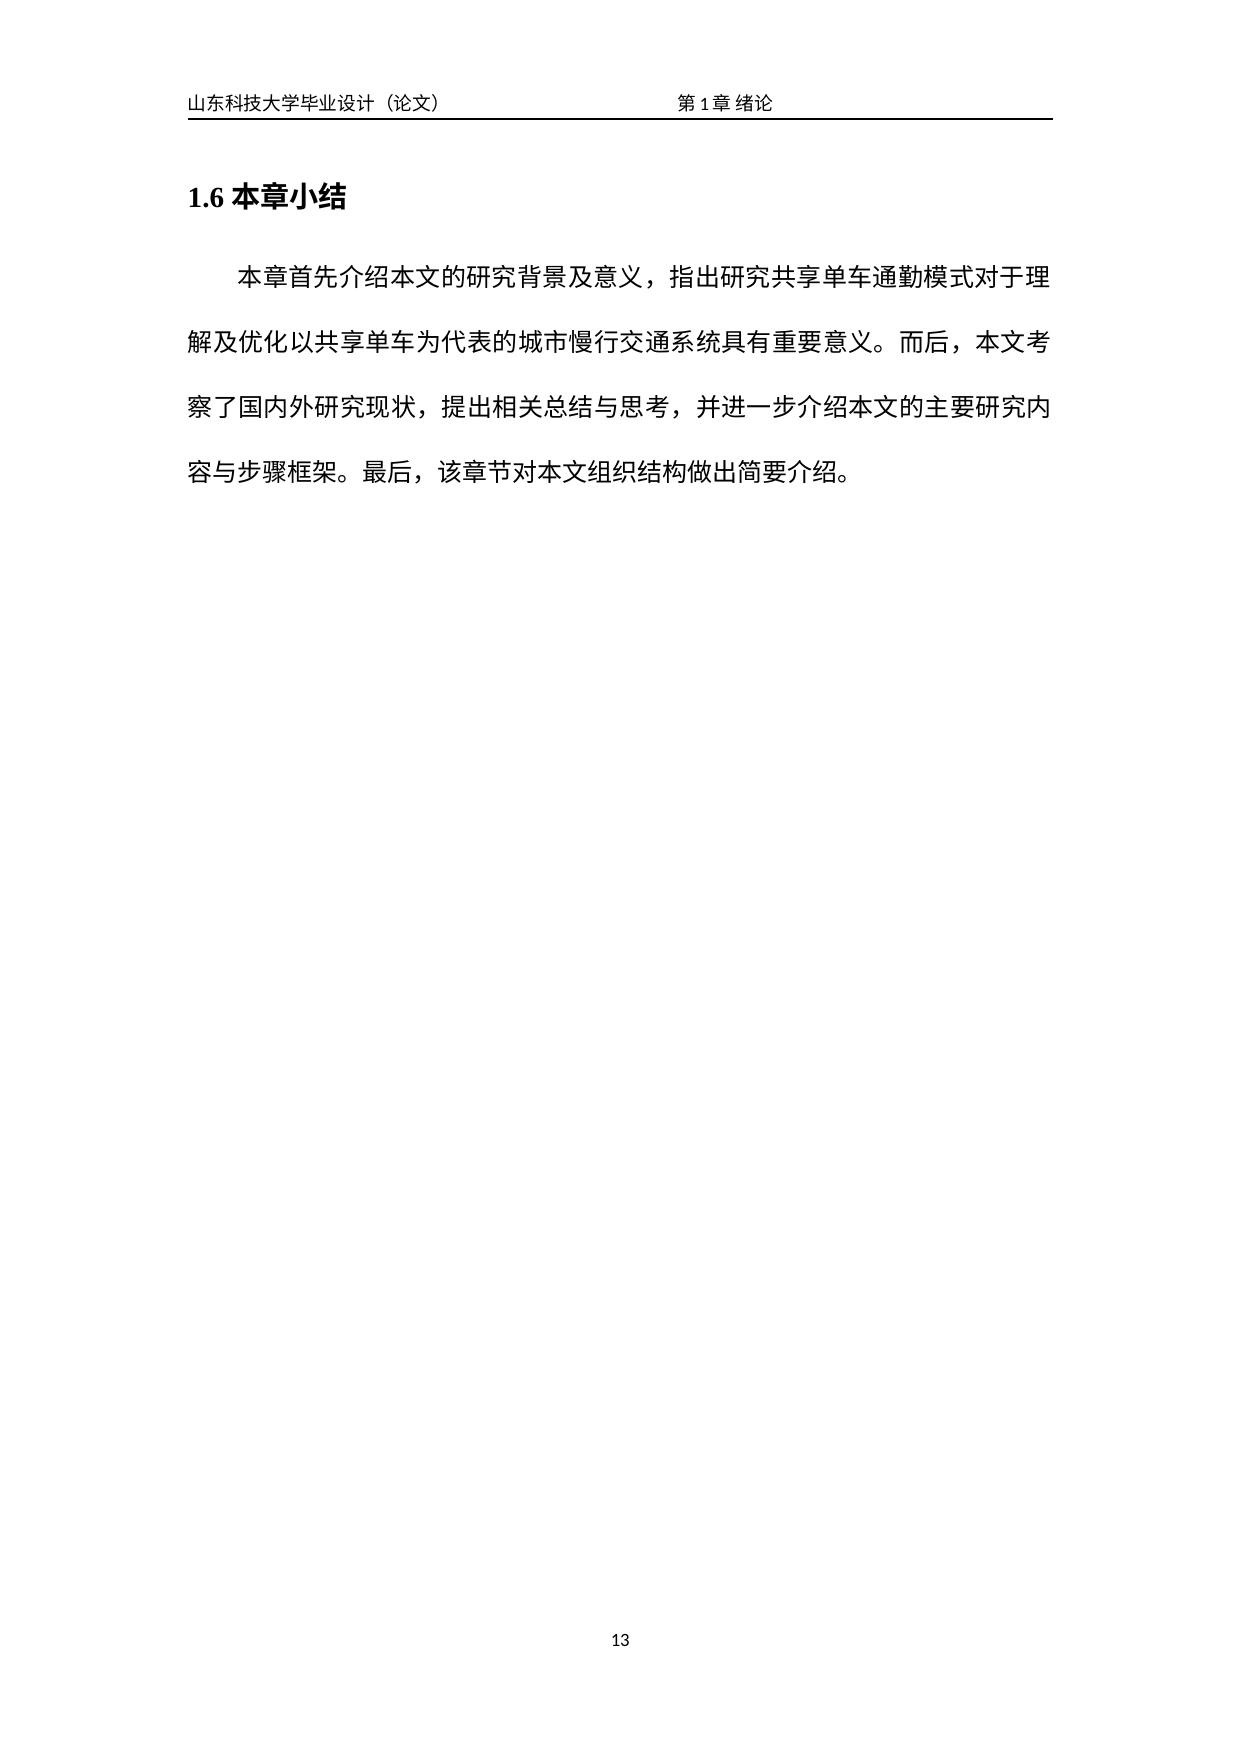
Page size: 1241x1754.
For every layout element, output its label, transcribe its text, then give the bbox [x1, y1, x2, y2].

list 1.6 本章小结 [187, 162, 1053, 227]
text 本章首先介绍本文的研究背景及意义，指出研究共享单车通勤模式对于理解及优化以共享单车为代表的城市慢行交通系统具有重要意义。而后，本文考察了国内外研究现状，提出相关总结与思考，并进一步介绍本文的主要研究内容与步骤框架。最后，该章节对本文组织结构做出简要介绍。 [187, 243, 1053, 503]
